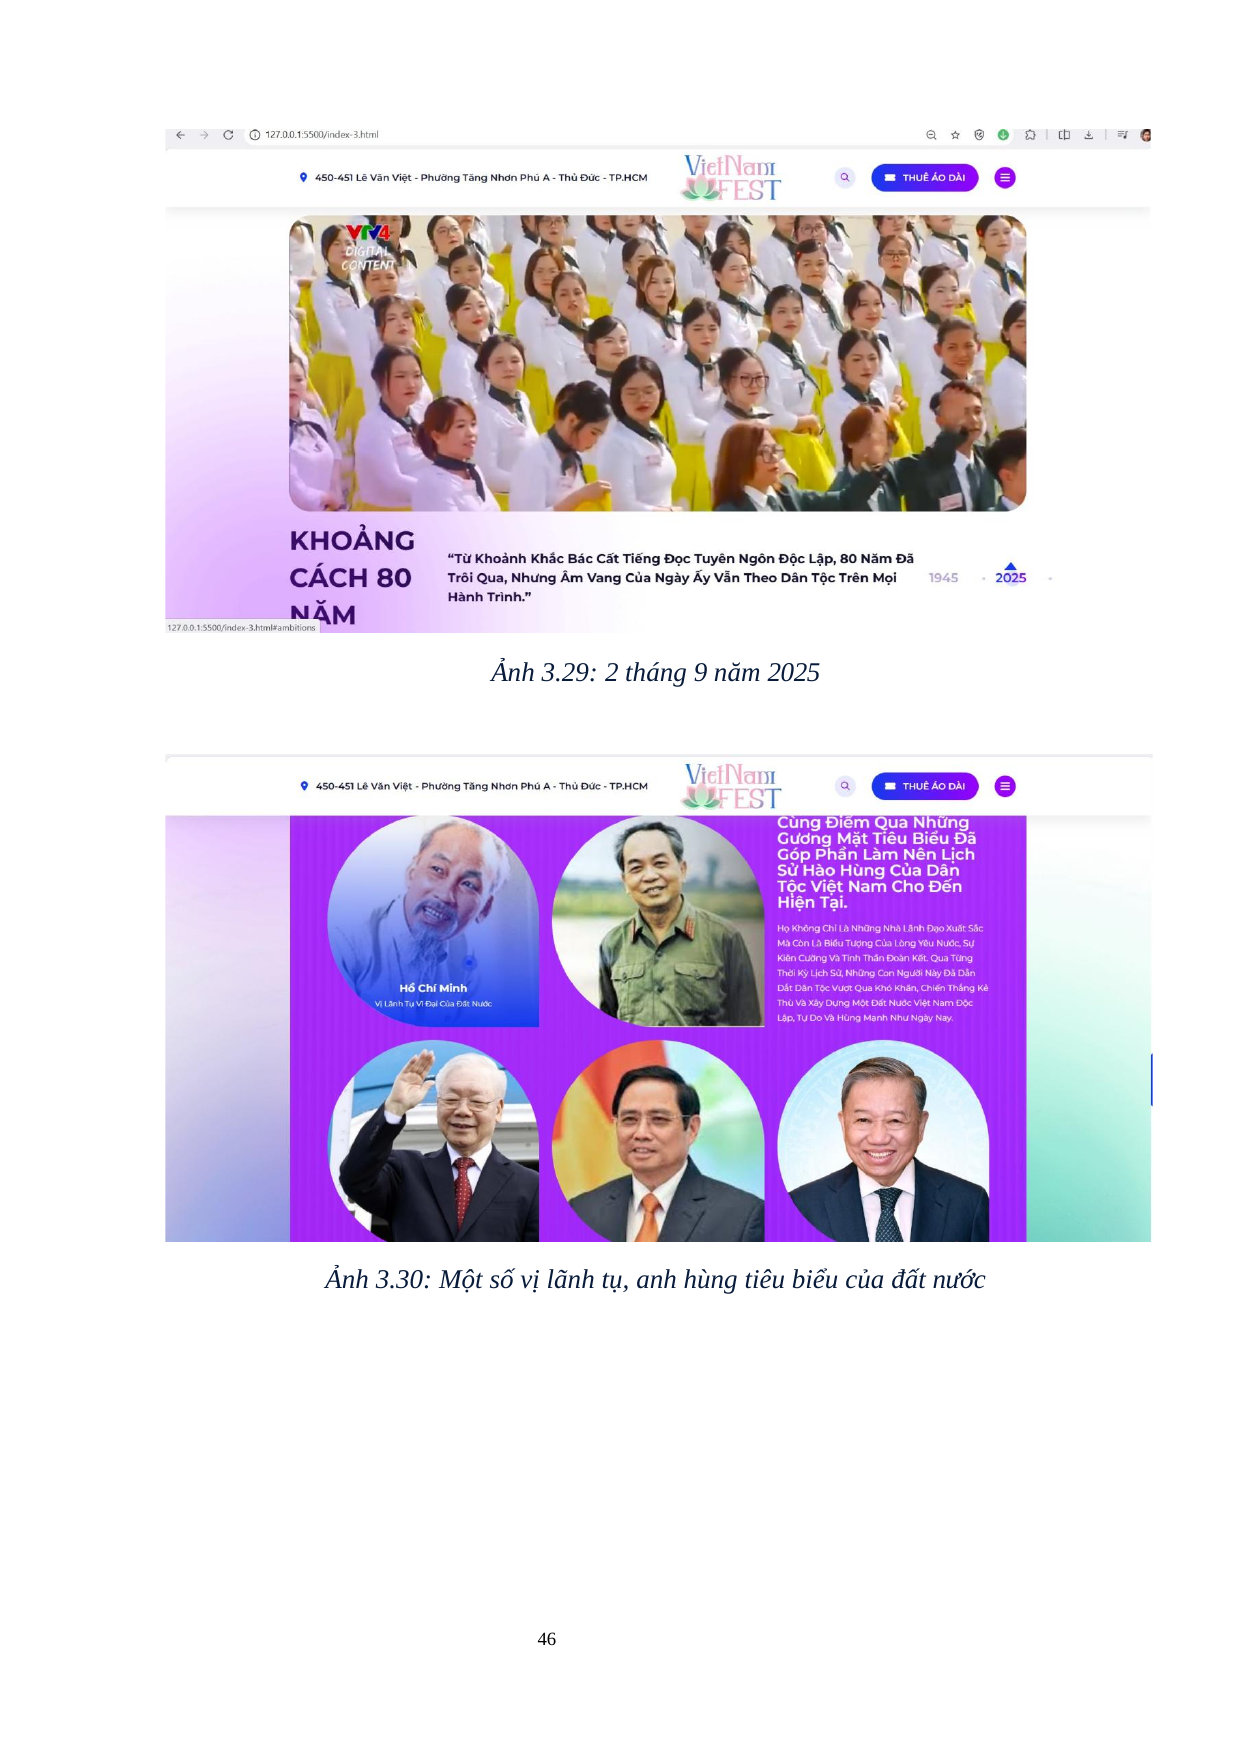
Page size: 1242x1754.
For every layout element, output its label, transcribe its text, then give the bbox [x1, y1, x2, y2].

text Ảnh 3.29: 2 tháng 9 năm 2025 [148, 656, 1164, 687]
picture [165, 129, 1151, 633]
text Ảnh 3.30: Một số vị lãnh tụ, anh hùng tiêu biểu của đất nước [148, 774, 1164, 1294]
picture [165, 754, 1153, 774]
